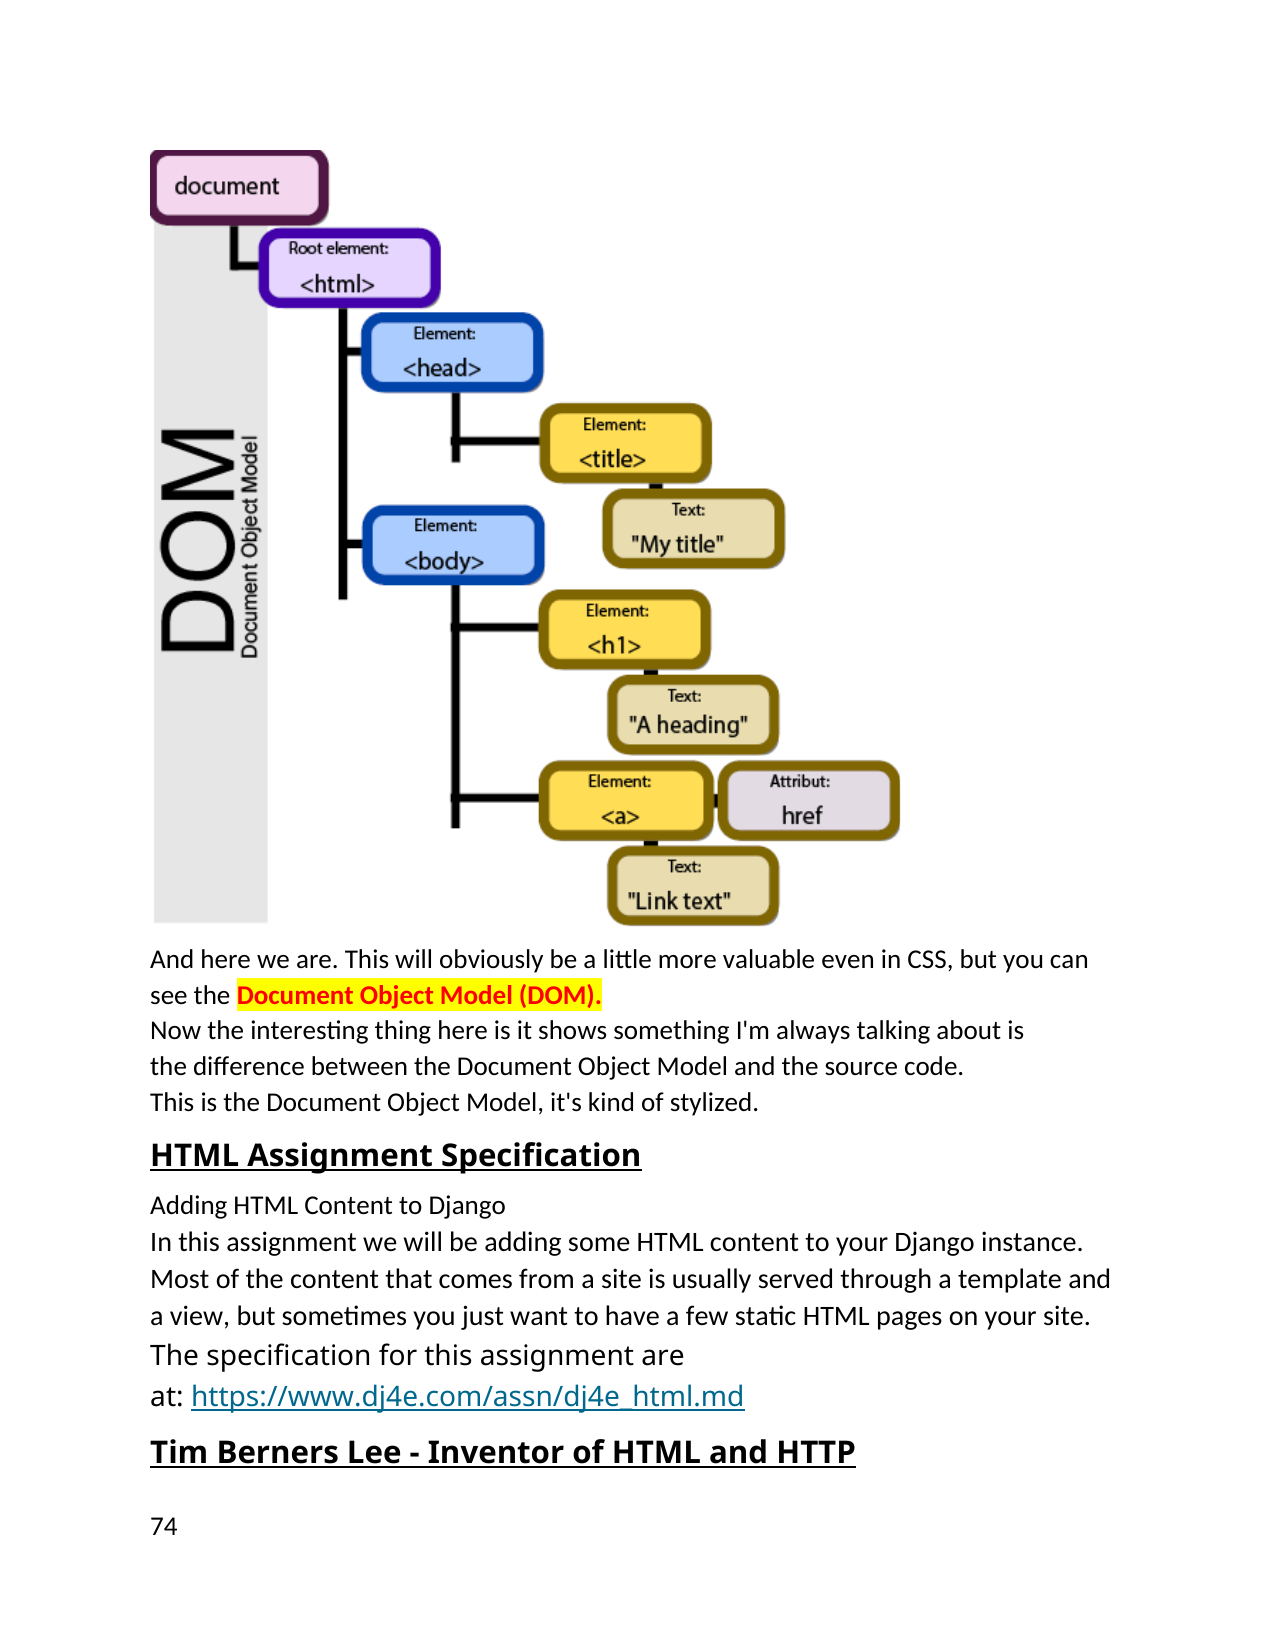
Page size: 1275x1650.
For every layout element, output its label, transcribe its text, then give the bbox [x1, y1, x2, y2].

text Now the interesting thing here is it shows something I'm always talking about is [150, 1013, 1125, 1047]
text In this assignment we will be adding some HTML content to your Django instance. Most of the content that comes from a site is usually served through a template and a view, but sometimes you just want to have a few static HTML pages on your site. [150, 1224, 1125, 1332]
subtitle Tim Berners Lee - Inventor of HTML and HTTP [150, 1430, 1125, 1473]
text This is the Document Object Model, it's kind of stylized. [150, 1085, 1125, 1118]
subtitle HTML Assignment Specification [150, 1133, 1125, 1176]
text Adding HTML Content to Django [150, 1188, 1125, 1221]
text the difference between the Document Object Model and the source code. [150, 1049, 1125, 1082]
text And here we are. This will obviously be a little more valuable even in CSS, but you can see the Document Object Model (DOM). [150, 942, 1125, 1011]
picture [150, 150, 901, 928]
text The specification for this assignment are at: https://www.dj4e.com/assn/dj4e_html.md [150, 1335, 1125, 1414]
